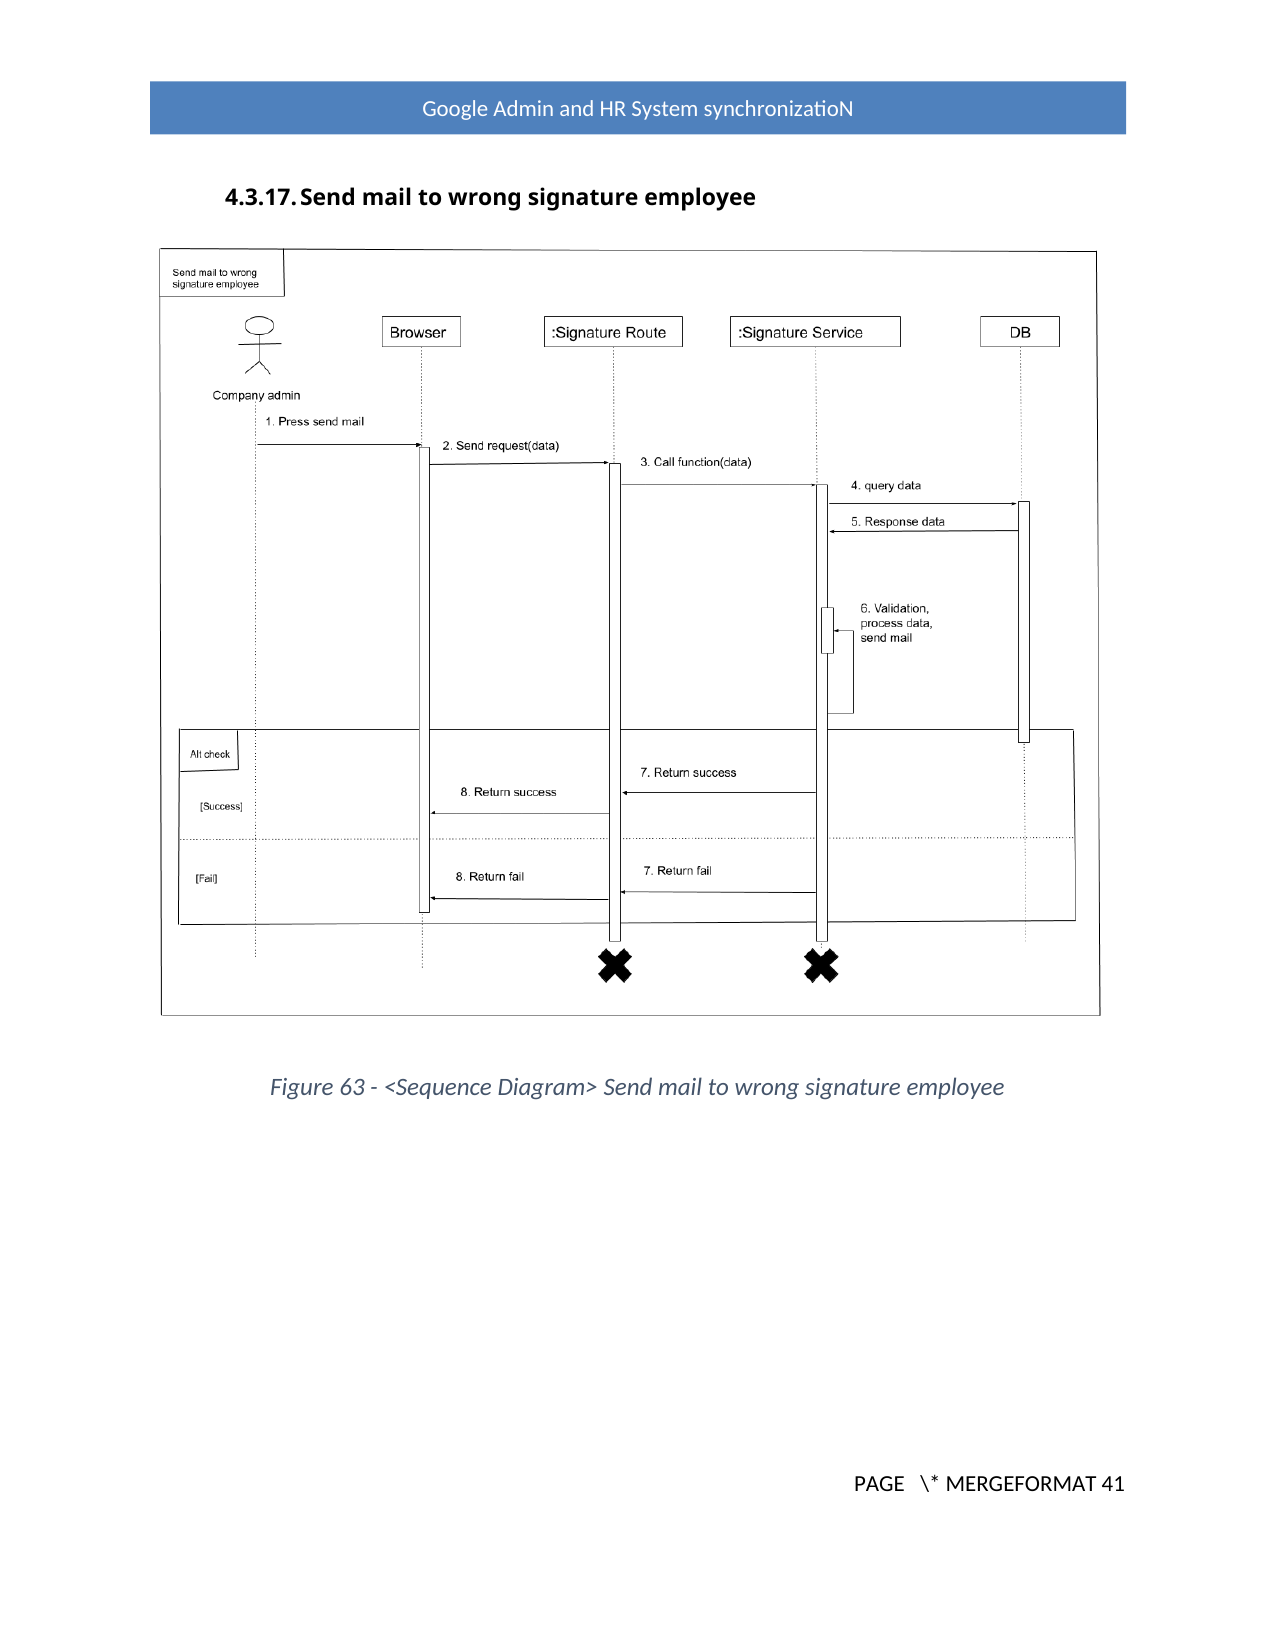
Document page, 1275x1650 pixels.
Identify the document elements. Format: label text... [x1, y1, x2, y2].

subtitle Send mail to wrong signature employee [225, 181, 1125, 212]
picture [150, 237, 1125, 1038]
text Figure 63 - <Sequence Diagram> Send mail to wrong signature employee [150, 1071, 1125, 1101]
